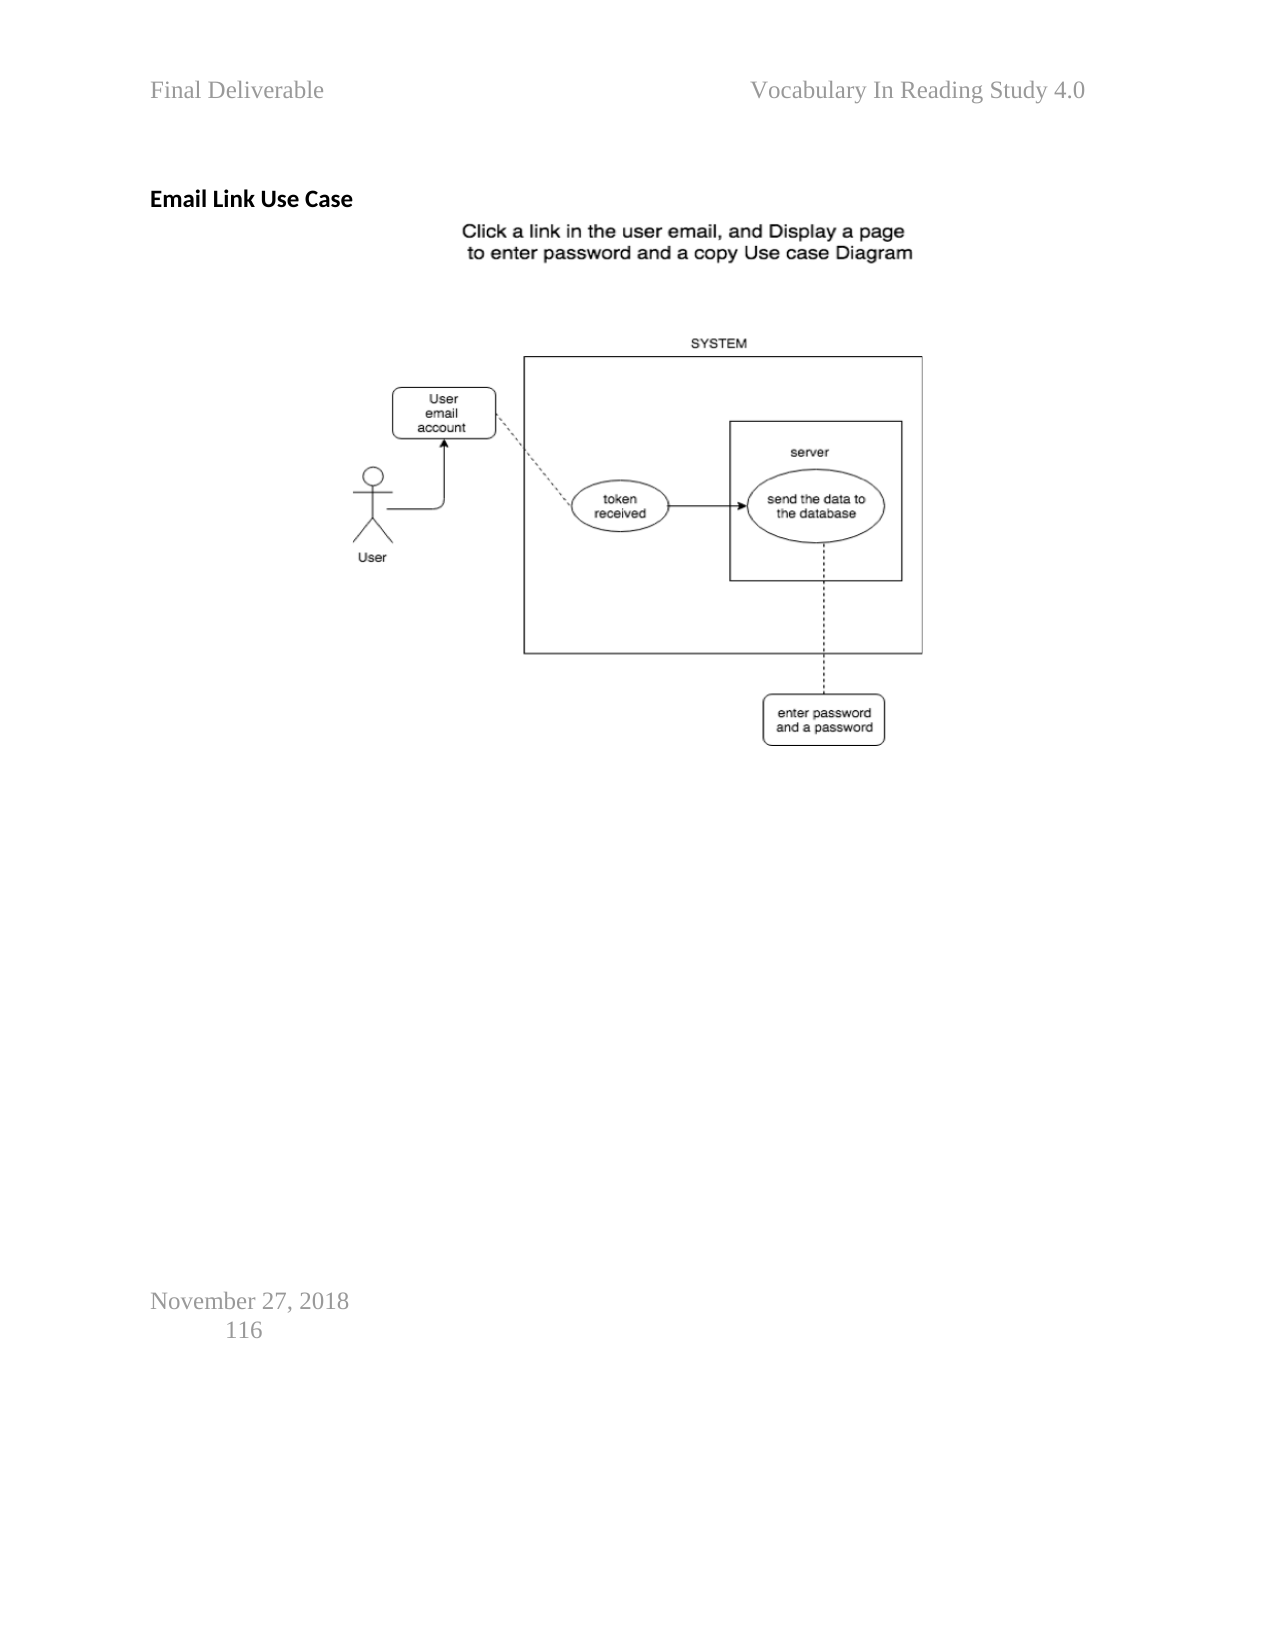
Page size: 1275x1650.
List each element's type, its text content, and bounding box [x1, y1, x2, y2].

picture [352, 213, 923, 746]
subtitle Email Link Use Case [150, 183, 1125, 213]
